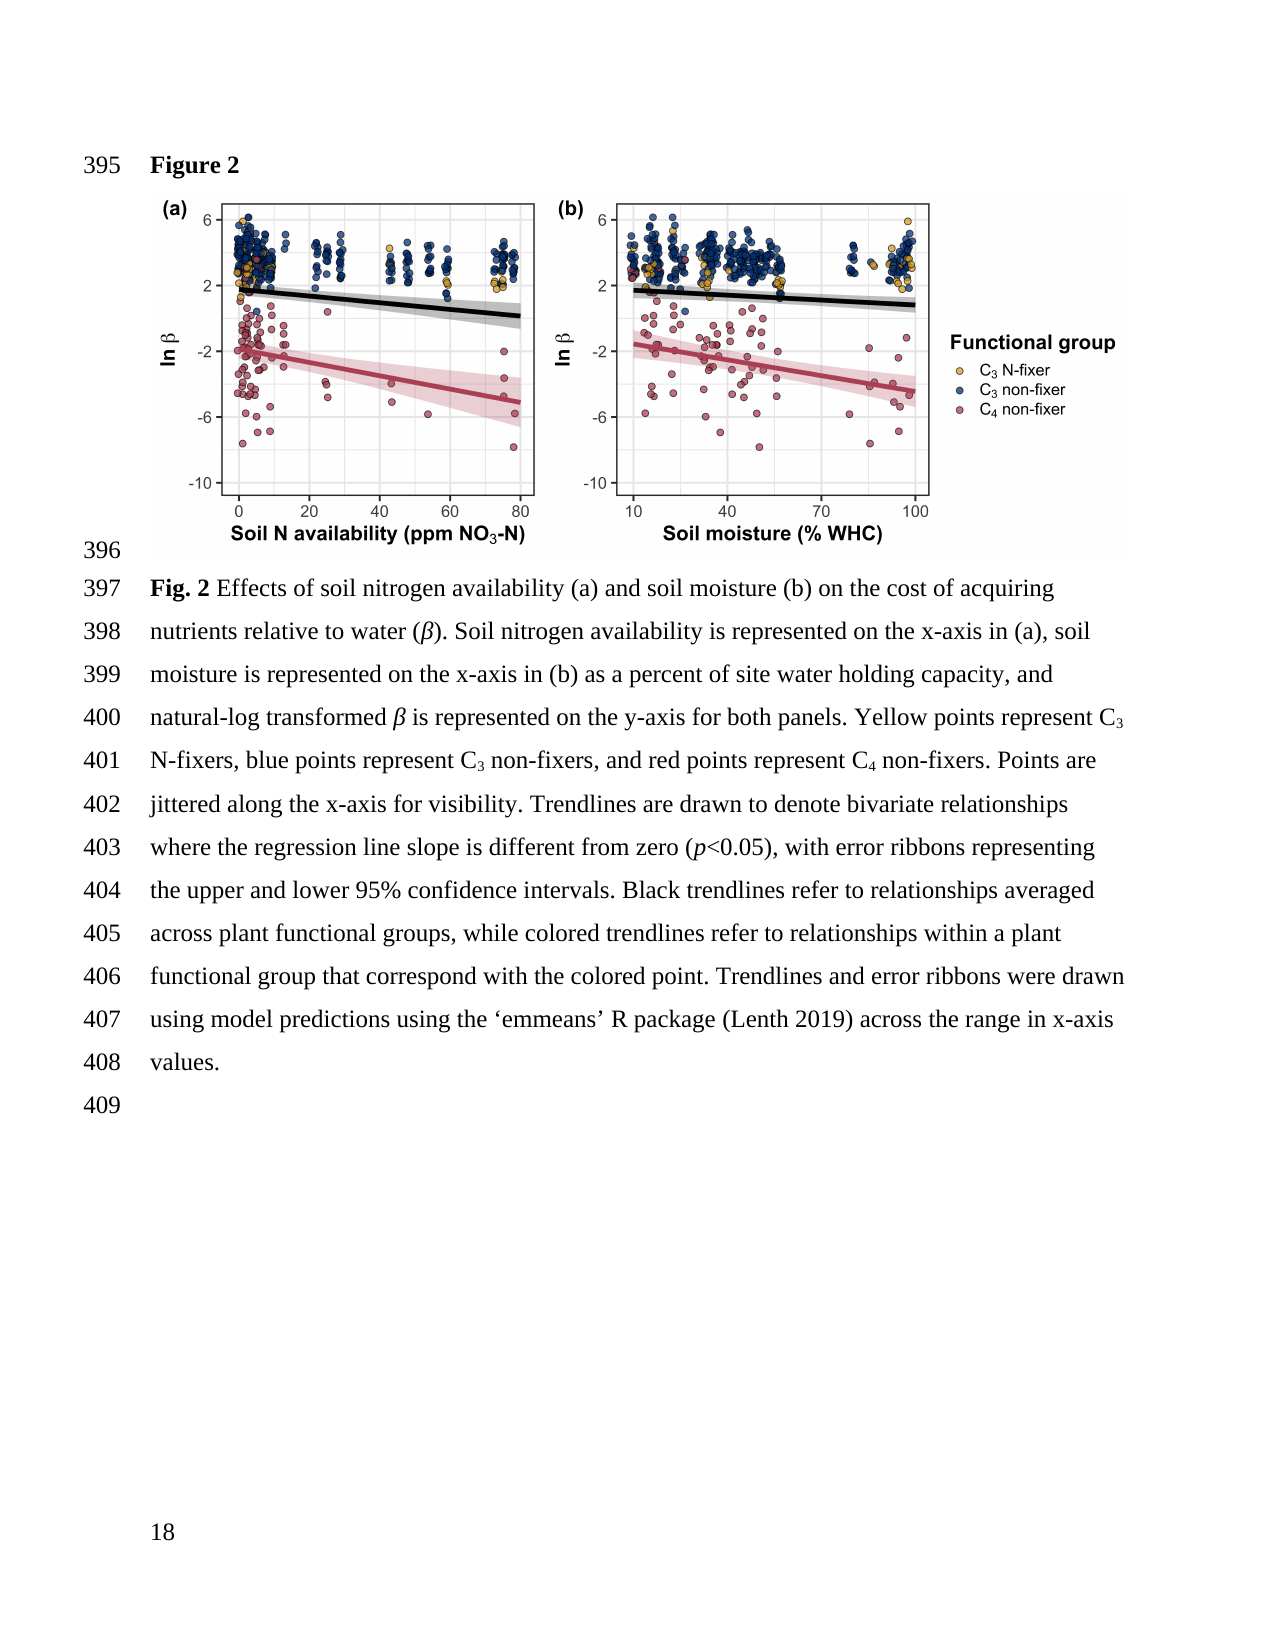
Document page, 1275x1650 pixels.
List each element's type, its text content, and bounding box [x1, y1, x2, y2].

picture [150, 193, 1125, 559]
text Figure 2 [150, 150, 1125, 179]
text Fig. 2 Effects of soil nitrogen availability (a) and soil moisture (b) on the cost of acquiring nutrients relative to water (β). Soil nitrogen availability is represented on the x-axis in (a), soil moisture is represented on the x-axis in (b) as a percent of site water holding capacity, and natural-log transformed β is represented on the y-axis for both panels. Yellow points represent C3 N-fixers, blue points represent C3 non-fixers, and red points represent C4 non-fixers. Points are jittered along the x-axis for visibility. Trendlines are drawn to denote bivariate relationships where the regression line slope is different from zero (p<0.05), with error ribbons representing the upper and lower 95% confidence intervals. Black trendlines refer to relationships averaged across plant functional groups, while colored trendlines refer to relationships within a plant functional group that correspond with the colored point. Trendlines and error ribbons were drawn using model predictions using the ‘emmeans’ R package (Lenth 2019) across the range in x-axis values. [150, 573, 1125, 1076]
